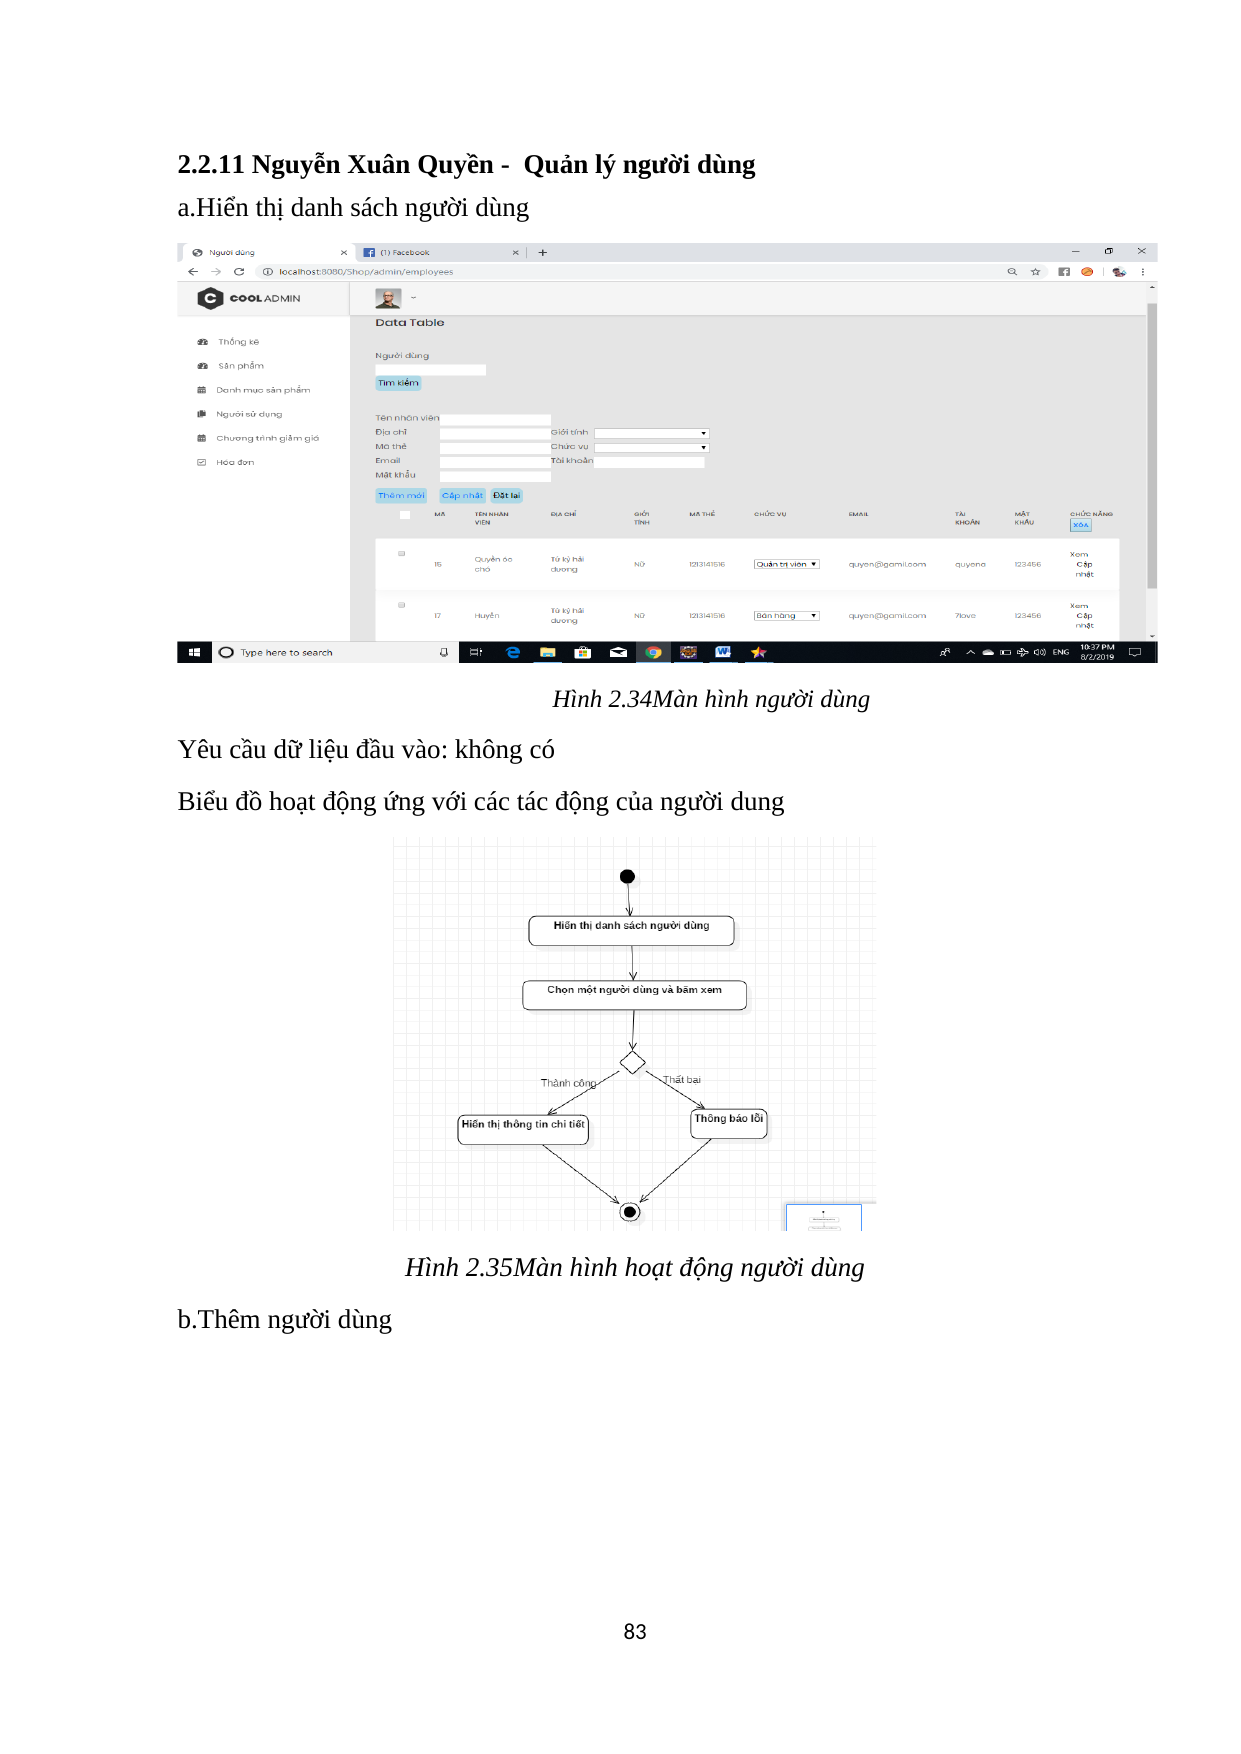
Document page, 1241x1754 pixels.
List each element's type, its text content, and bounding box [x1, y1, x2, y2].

text Biểu đồ hoạt động ứng với các tác động của người dung [177, 785, 1092, 817]
picture [393, 837, 877, 1231]
text Hình 2.34Màn hình người dùng [177, 684, 1092, 713]
text Yêu cầu dữ liệu đầu vào: không có [177, 733, 1092, 764]
picture [177, 243, 1158, 663]
subtitle 2.2.11 Nguyễn Xuân Quyền - Quản lý người dùng [177, 148, 1092, 179]
text b.Thêm người dùng [177, 1303, 1092, 1334]
text a.Hiển thị danh sách người dùng [177, 191, 1092, 222]
text Hình 2.35Màn hình hoạt động người dùng [177, 1251, 1092, 1282]
